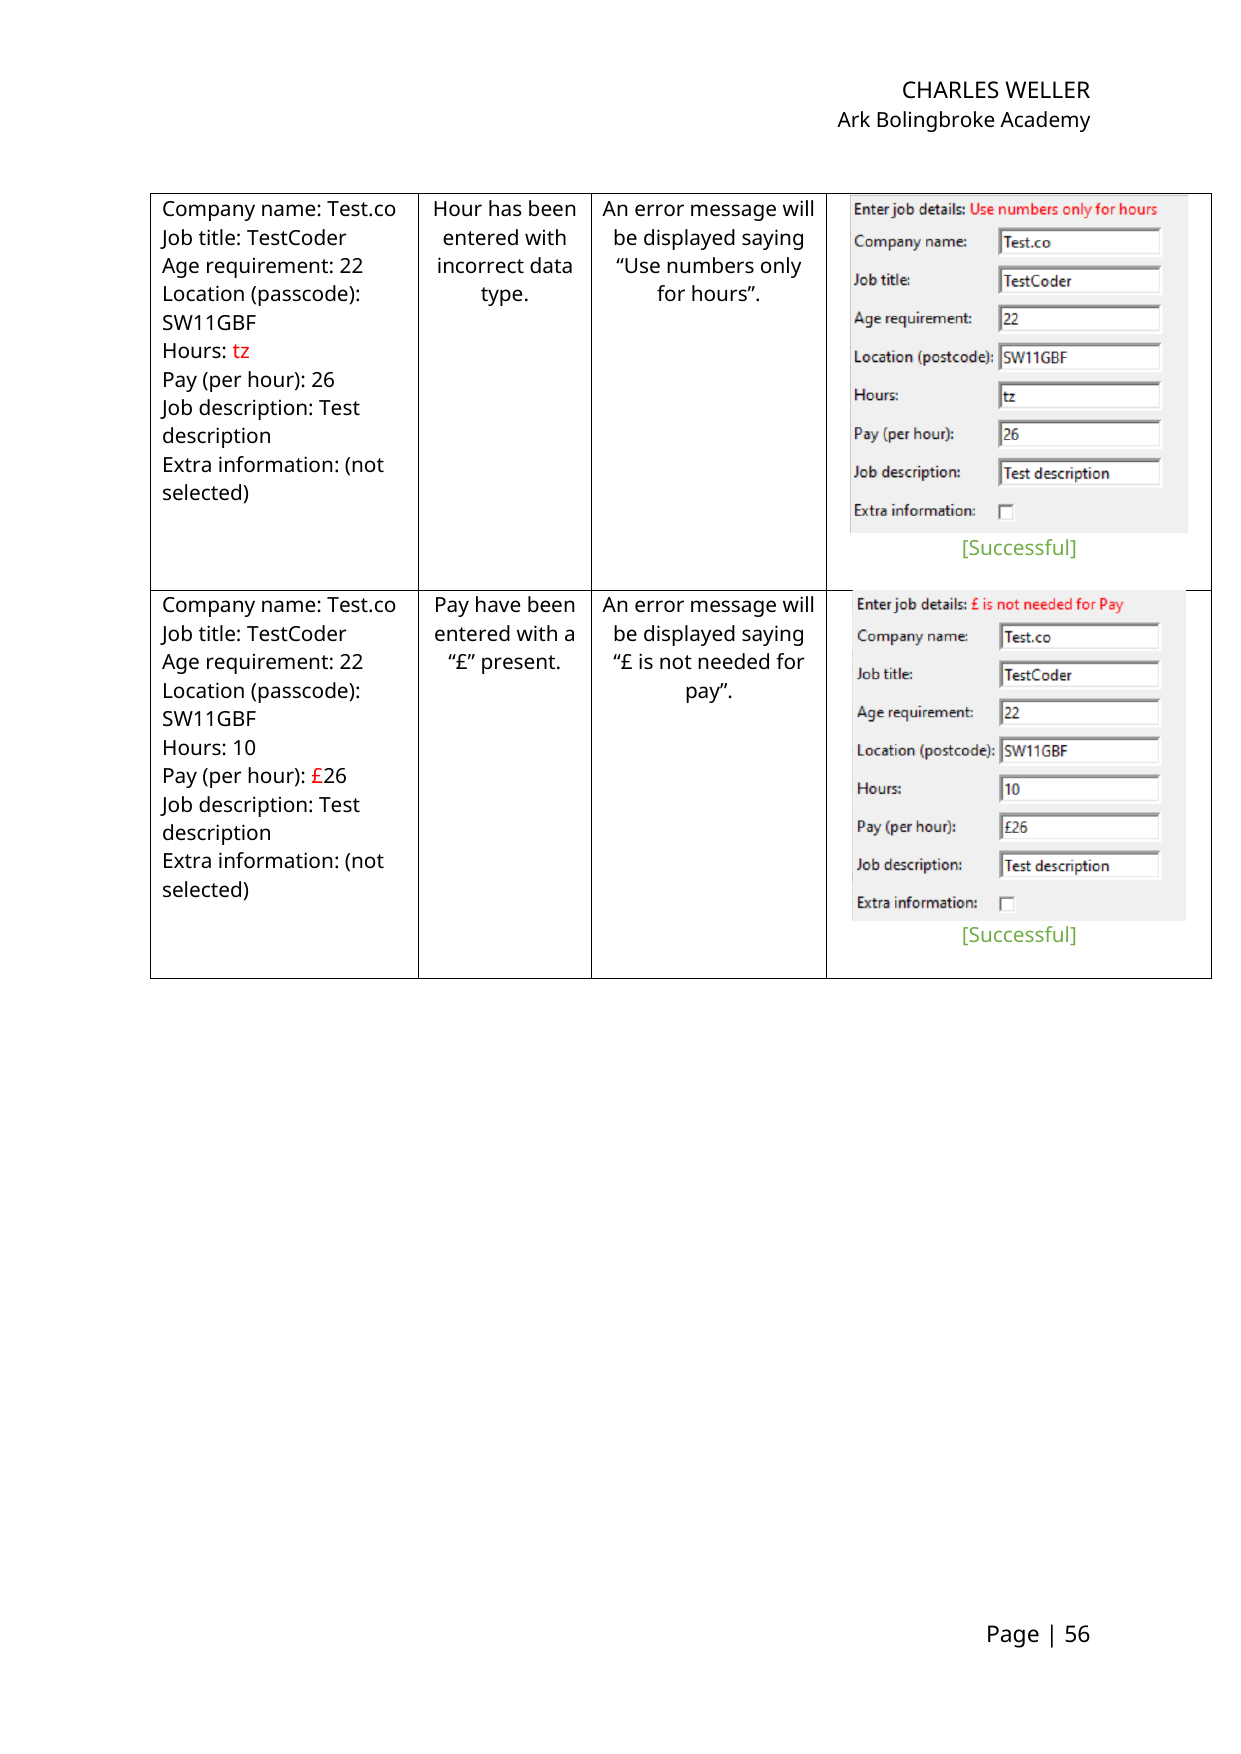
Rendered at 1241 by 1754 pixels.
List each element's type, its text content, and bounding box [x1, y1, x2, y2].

table_cell Hour has been entered with incorrect data type. [419, 194, 591, 589]
table_cell Pay have been entered with a “£” present. [419, 591, 591, 977]
table_cell An error message will be displayed saying “£ is not needed for pay”. [592, 591, 826, 977]
table_cell [Successful] [827, 194, 1211, 589]
table_cell Company name: Test.co Job title: TestCoder Age requirement: 22 Location (passcode): SW11GBF Hours: 10 Pay (per hour): £26 Job description: Test description Extra information: (not selected) [151, 591, 418, 977]
table_cell Company name: Test.co Job title: TestCoder Age requirement: 22 Location (passcode): SW11GBF Hours: tz Pay (per hour): 26 Job description: Test description Extra information: (not selected) [151, 194, 418, 589]
table_cell [Successful] [827, 591, 1211, 977]
picture [850, 194, 1189, 533]
table_cell An error message will be displayed saying “Use numbers only for hours”. [592, 194, 826, 589]
picture [852, 590, 1186, 921]
